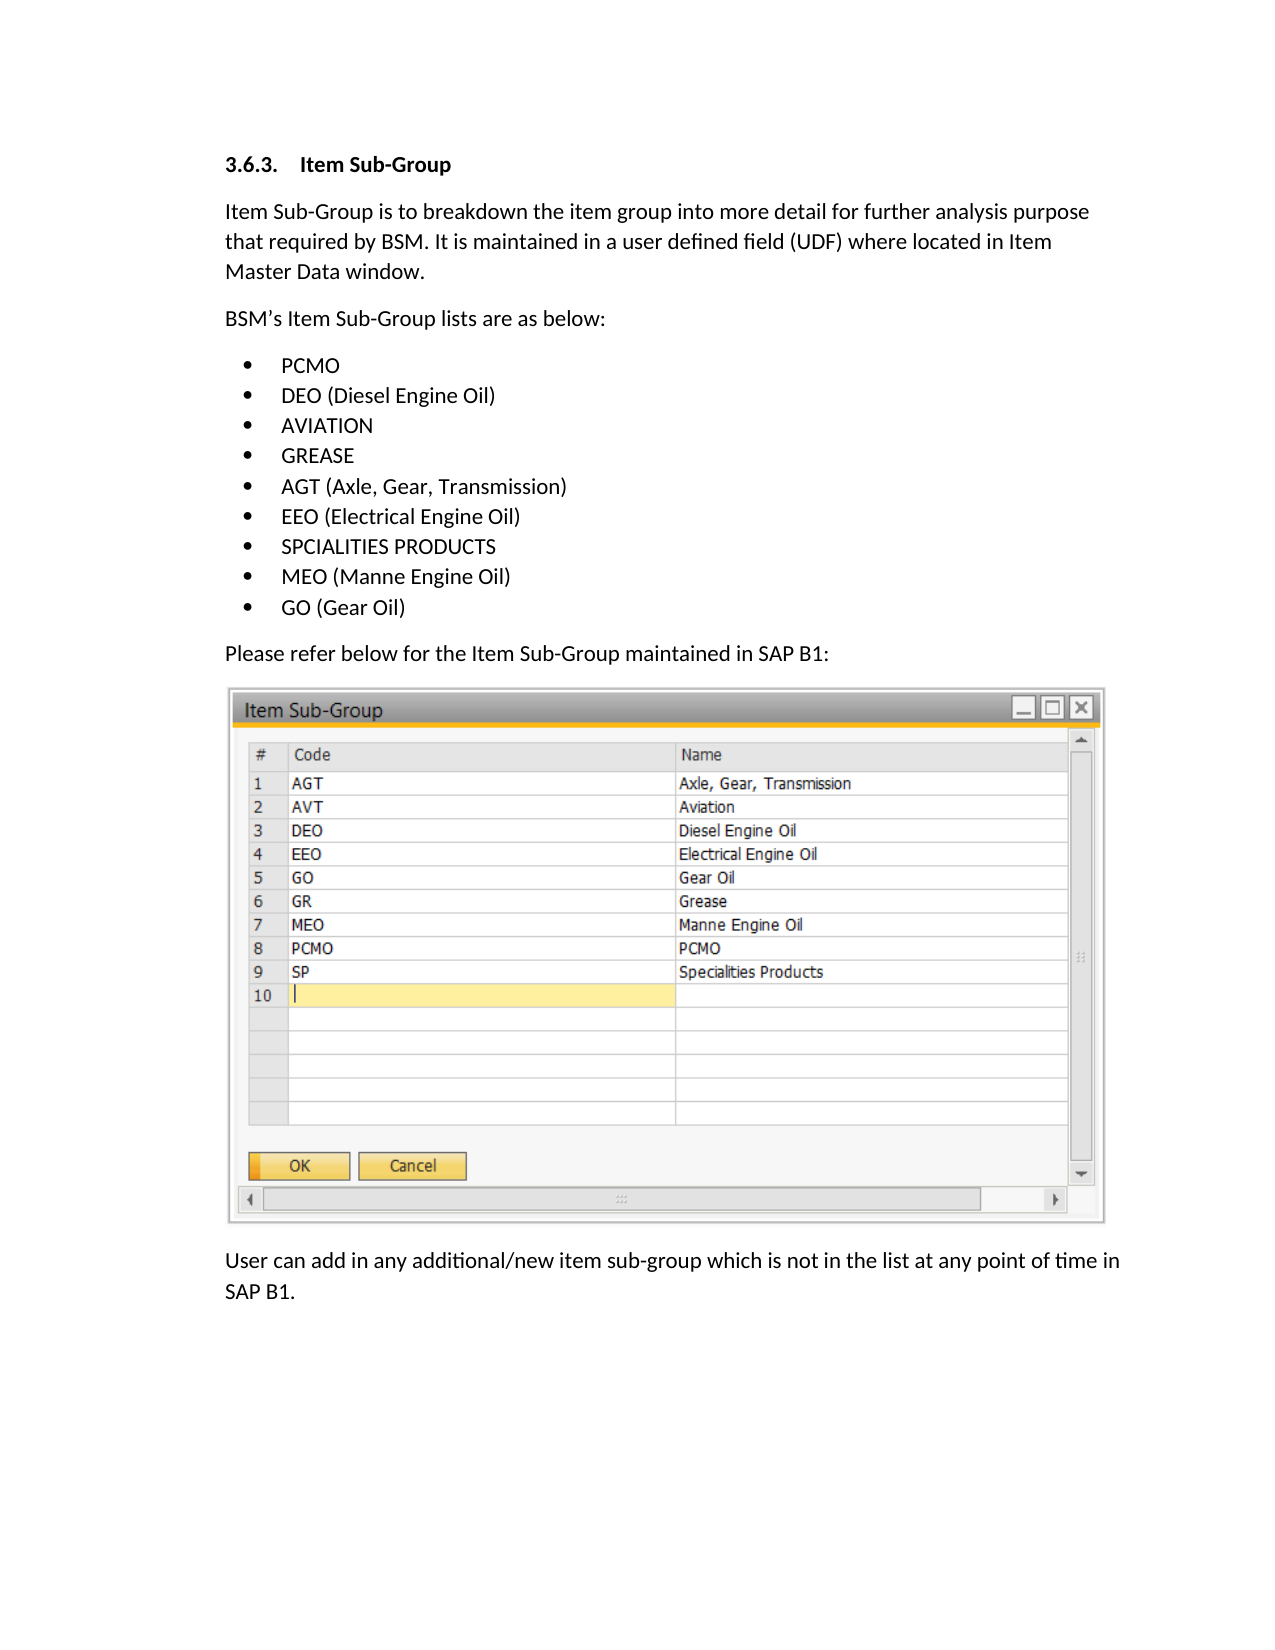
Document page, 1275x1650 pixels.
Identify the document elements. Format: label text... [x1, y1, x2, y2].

list Item Sub-Group [225, 150, 1125, 178]
text BSM’s Item Sub-Group lists are as below: [225, 304, 1125, 332]
list GO (Gear Oil) [244, 593, 1125, 621]
list DEO (Diesel Engine Oil) [244, 381, 1125, 409]
list GREASE [244, 442, 1125, 470]
text Item Sub-Group is to breakdown the item group into more detail for further analysis purpose that required by BSM. It is maintained in a user defined field (UDF) where located in Item Master Data window. [225, 197, 1125, 285]
list EEO (Electrical Engine Oil) [244, 502, 1125, 530]
text Please refer below for the Item Sub-Group maintained in SAP B1: [225, 639, 1125, 668]
text User can add in any additional/new item sub-group which is not in the list at any point of time in SAP B1. [225, 1247, 1125, 1305]
list PCMO [244, 351, 1125, 379]
list MEO (Manne Engine Oil) [244, 562, 1125, 591]
list SPCIALITIES PRODUCTS [244, 532, 1125, 560]
list AGT (Axle, Gear, Transmission) [244, 472, 1125, 500]
picture [225, 686, 1107, 1228]
list AVIATION [244, 411, 1125, 439]
